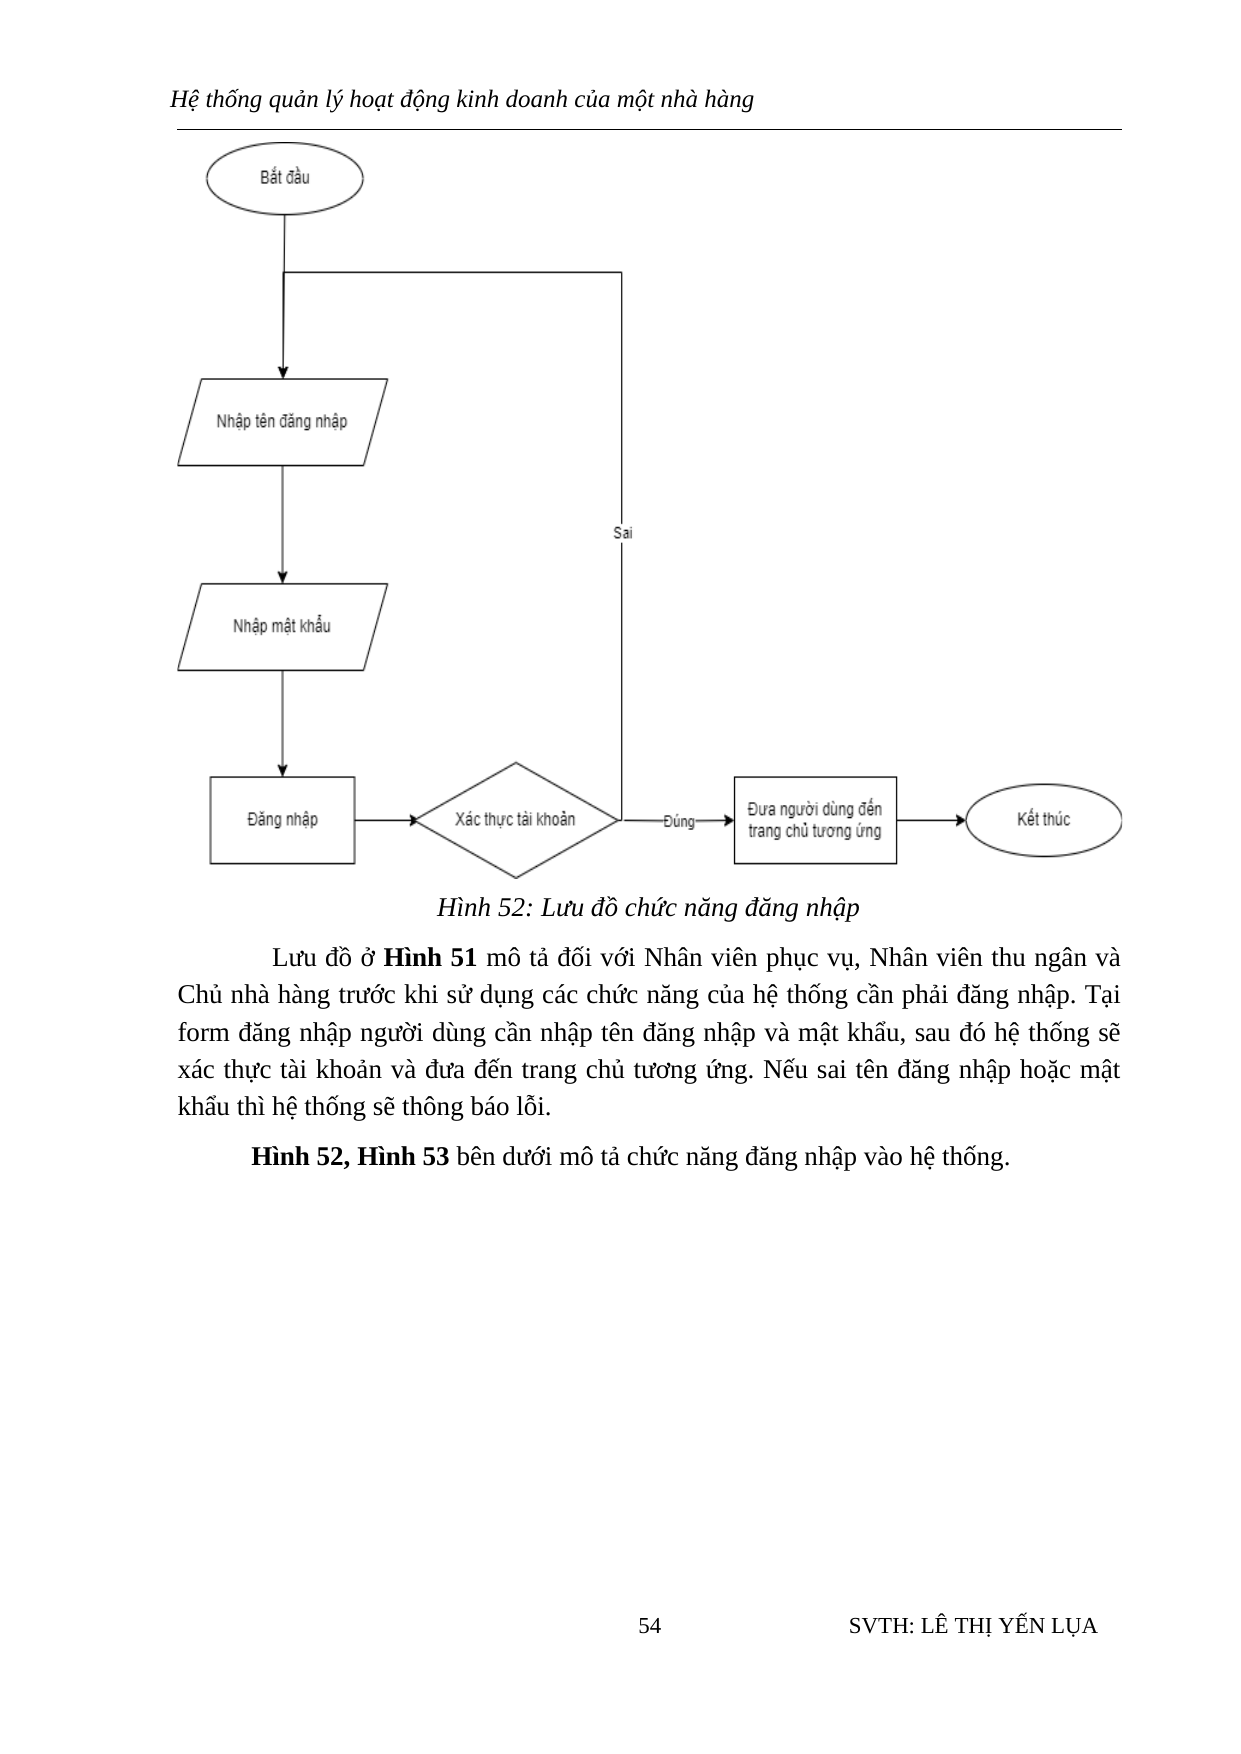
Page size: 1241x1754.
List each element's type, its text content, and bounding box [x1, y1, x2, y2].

text Hình 52: Lưu đồ chức năng đăng nhập [177, 891, 1122, 923]
text Lưu đồ ở Hình 51 mô tả đối với Nhân viên phục vụ, Nhân viên thu ngân và Chủ nhà hàng trước khi sử dụng các chức năng của hệ thống cần phải đăng nhập. Tại form đăng nhập người dùng cần nhập tên đăng nhập và mật khẩu, sau đó hệ thống sẽ xác thực tài khoản và đưa đến trang chủ tương ứng. Nếu sai tên đăng nhập hoặc mật khẩu thì hệ thống sẽ thông báo lỗi. [177, 941, 1122, 1122]
picture [177, 142, 1123, 879]
text Hình 52, Hình 53 bên dưới mô tả chức năng đăng nhập vào hệ thống. [177, 1140, 1122, 1171]
